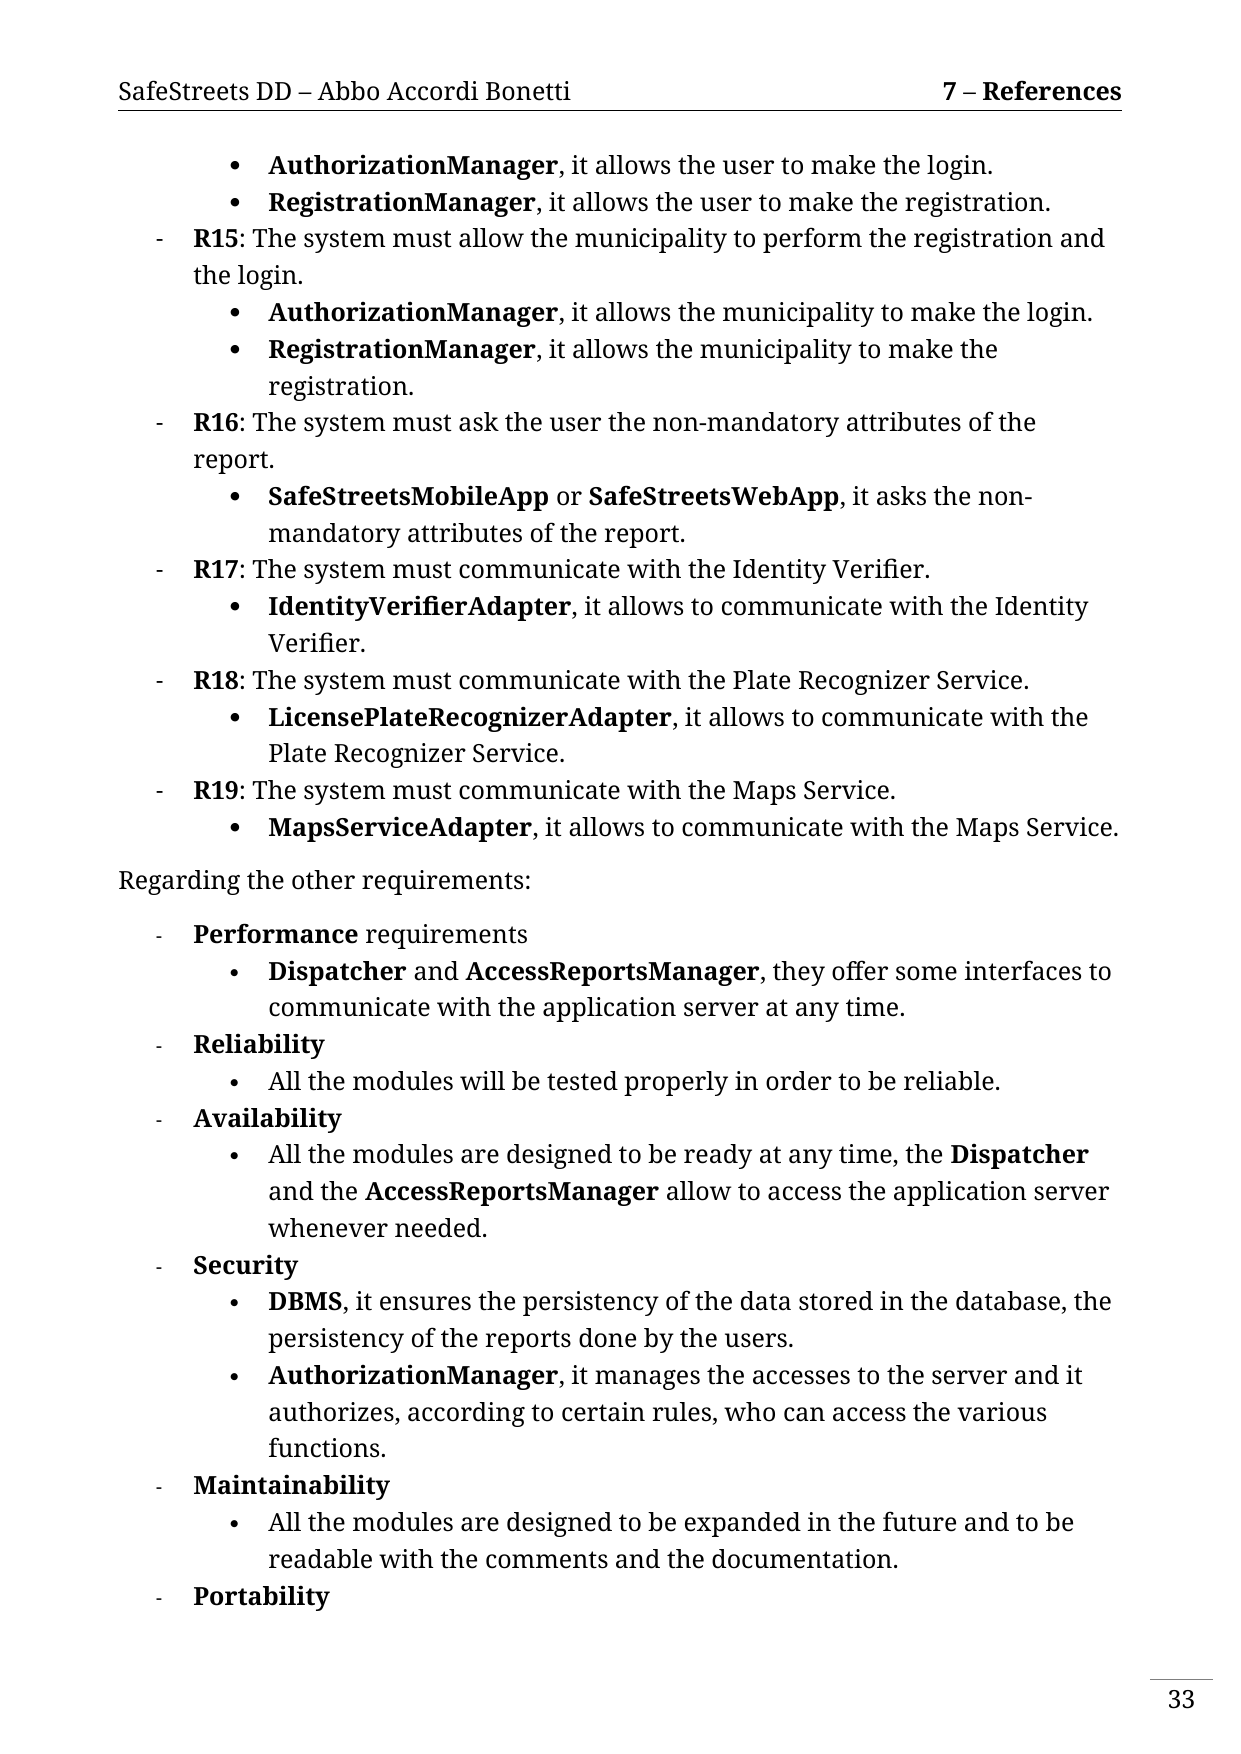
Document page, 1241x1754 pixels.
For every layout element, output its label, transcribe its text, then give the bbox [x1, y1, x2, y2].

list AuthorizationManager, it allows the user to make the login. [231, 148, 1122, 182]
list Security [156, 1247, 1122, 1281]
list Reliability [156, 1027, 1122, 1061]
list MapsServiceAdapter, it allows to communicate with the Maps Service. [231, 809, 1122, 843]
list DBMS, it ensures the persistency of the data stored in the database, the persistency of the reports done by the users. [231, 1284, 1122, 1355]
list RegistrationManager, it allows the user to make the registration. [231, 184, 1122, 218]
list Portability [156, 1578, 1122, 1612]
list Availability [156, 1100, 1122, 1134]
list Performance requirements [156, 916, 1122, 950]
text Regarding the other requirements: [118, 863, 1122, 897]
list R18: The system must communicate with the Plate Recognizer Service. [156, 662, 1122, 696]
list Maintainability [156, 1468, 1122, 1502]
list R16: The system must ask the user the non-mandatory attributes of the report. [156, 405, 1122, 476]
list LicensePlateRecognizerAdapter, it allows to communicate with the Plate Recognizer Service. [231, 699, 1122, 770]
list IdentityVerifierAdapter, it allows to communicate with the Identity Verifier. [231, 589, 1122, 660]
list AuthorizationManager, it manages the accesses to the server and it authorizes, according to certain rules, who can access the various functions. [231, 1358, 1122, 1465]
list Dispatcher and AccessReportsManager, they offer some interfaces to communicate with the application server at any time. [231, 953, 1122, 1024]
list R17: The system must communicate with the Identity Verifier. [156, 552, 1122, 586]
list R15: The system must allow the municipality to perform the registration and the login. [156, 221, 1122, 292]
list All the modules are designed to be ready at any time, the Dispatcher and the AccessReportsManager allow to access the application server whenever needed. [231, 1137, 1122, 1244]
list RegistrationManager, it allows the municipality to make the registration. [231, 331, 1122, 402]
list SafeStreetsMobileApp or SafeStreetsWebApp, it asks the non-mandatory attributes of the report. [231, 478, 1122, 549]
list All the modules are designed to be expanded in the future and to be readable with the comments and the documentation. [231, 1505, 1122, 1576]
list R19: The system must communicate with the Maps Service. [156, 773, 1122, 807]
list All the modules will be tested properly in order to be reliable. [231, 1063, 1122, 1097]
list AuthorizationManager, it allows the municipality to make the login. [231, 295, 1122, 329]
